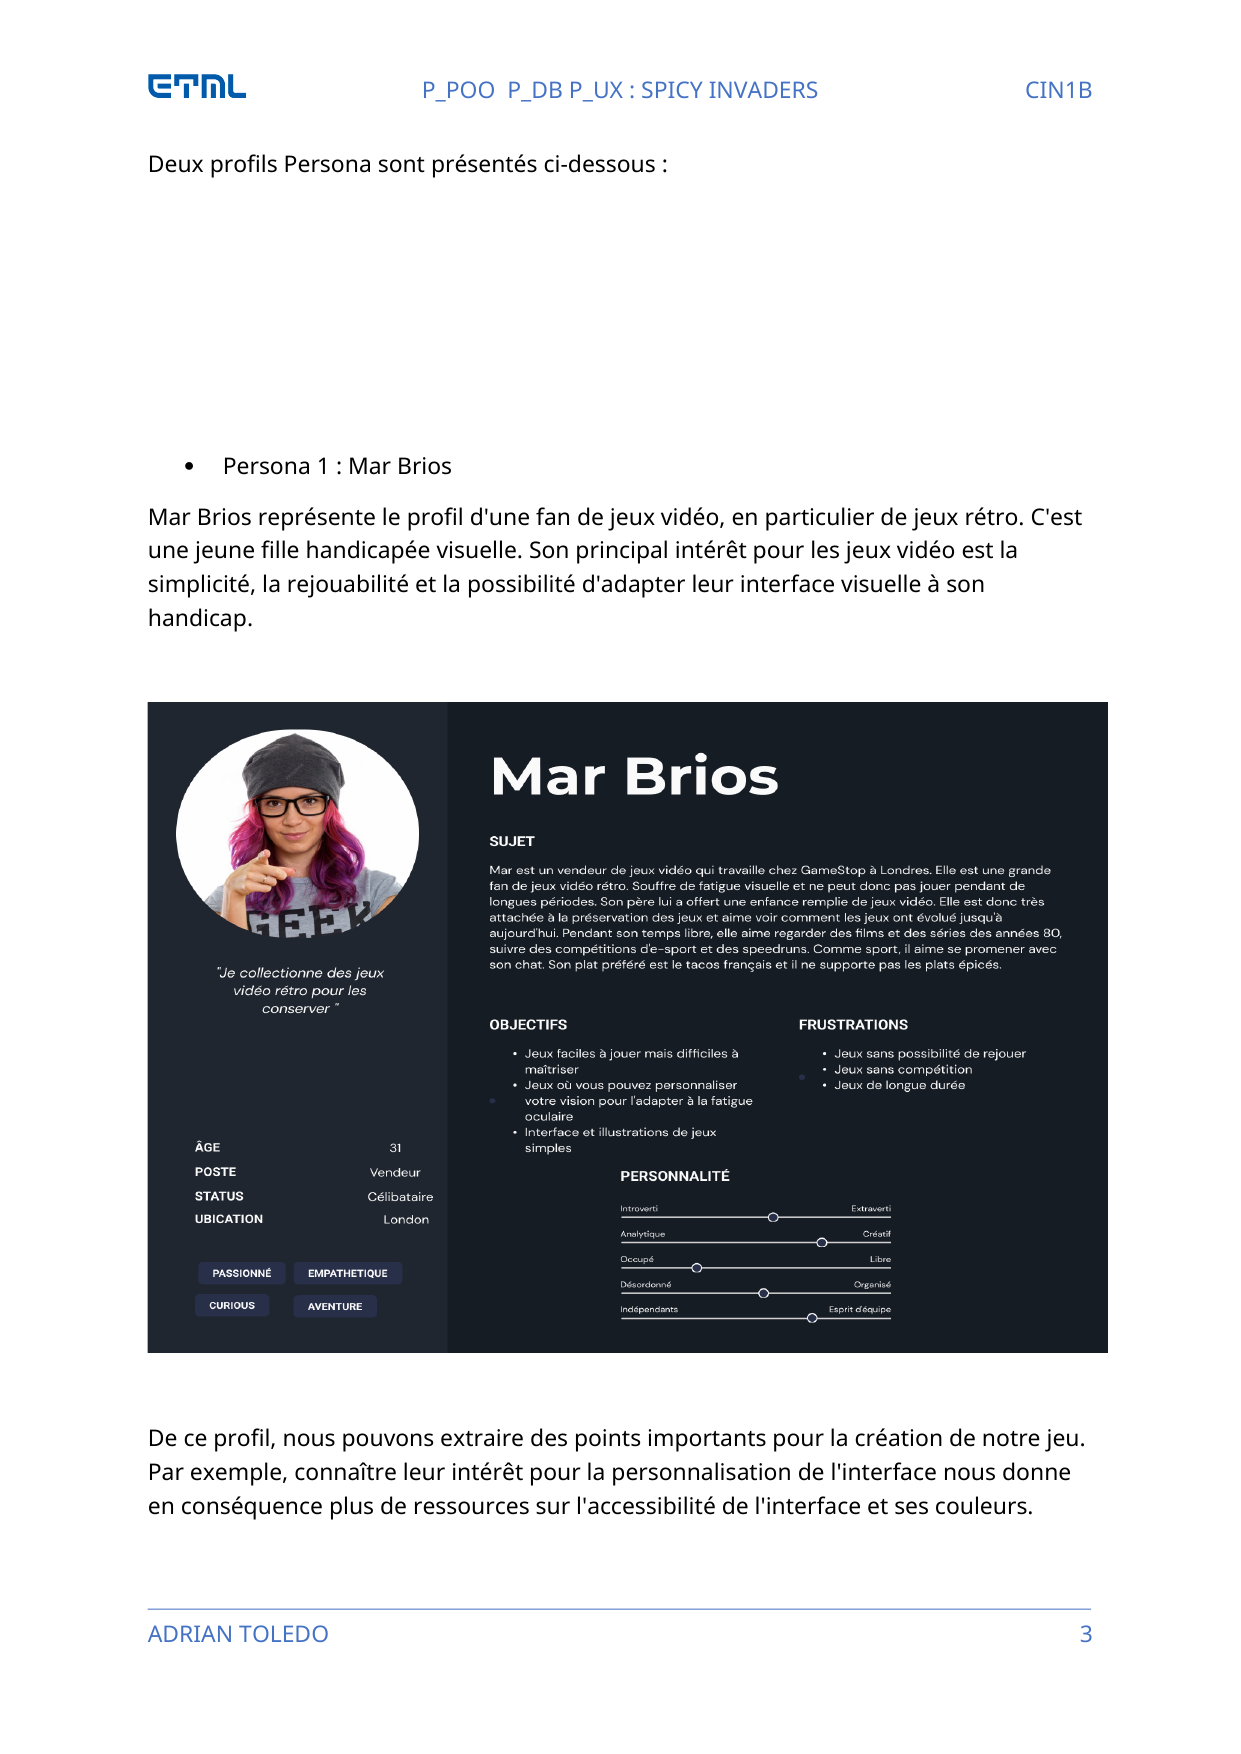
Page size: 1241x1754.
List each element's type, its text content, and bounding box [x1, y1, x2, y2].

list Persona 1 : Mar Brios [185, 450, 1093, 481]
text Deux profils Persona sont présentés ci-dessous : [148, 148, 1093, 179]
picture [147, 702, 1108, 1353]
text Mar Brios représente le profil d'une fan de jeux vidéo, en particulier de jeux rétro. C'est une jeune fille handicapée visuelle. Son principal intérêt pour les jeux vidéo est la simplicité, la rejouabilité et la possibilité d'adapter leur interface visuelle à son handicap. [148, 501, 1093, 633]
picture [147, 73, 247, 99]
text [148, 1422, 1093, 1521]
